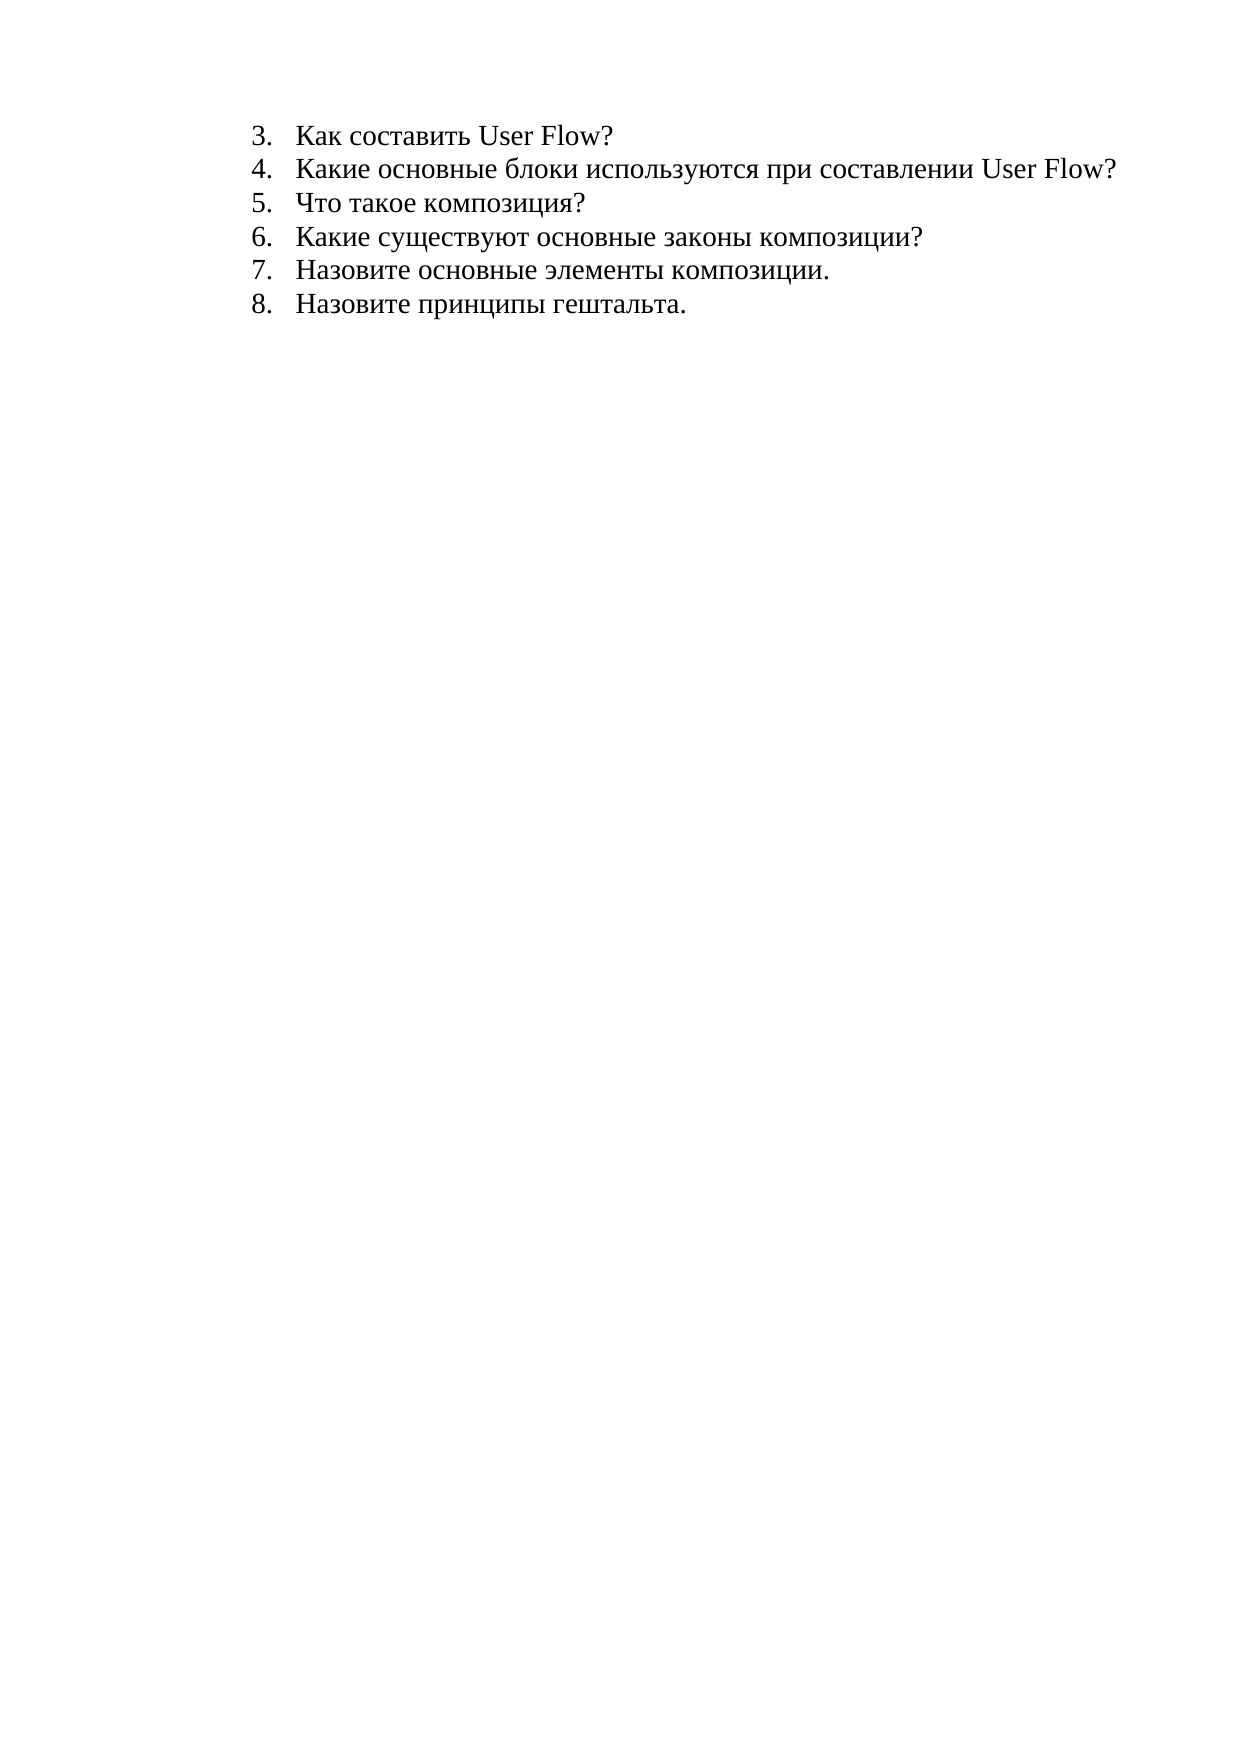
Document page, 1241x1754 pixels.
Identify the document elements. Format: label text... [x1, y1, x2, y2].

list Назовите основные элементы композиции. [177, 252, 1152, 286]
list Назовите принципы гештальта. [177, 286, 1152, 319]
list Как составить User Flow? [177, 118, 1152, 152]
list Какие существуют основные законы композиции? [177, 219, 1152, 252]
list Какие основные блоки используются при составлении User Flow? [177, 152, 1152, 185]
list Что такое композиция? [177, 185, 1152, 219]
